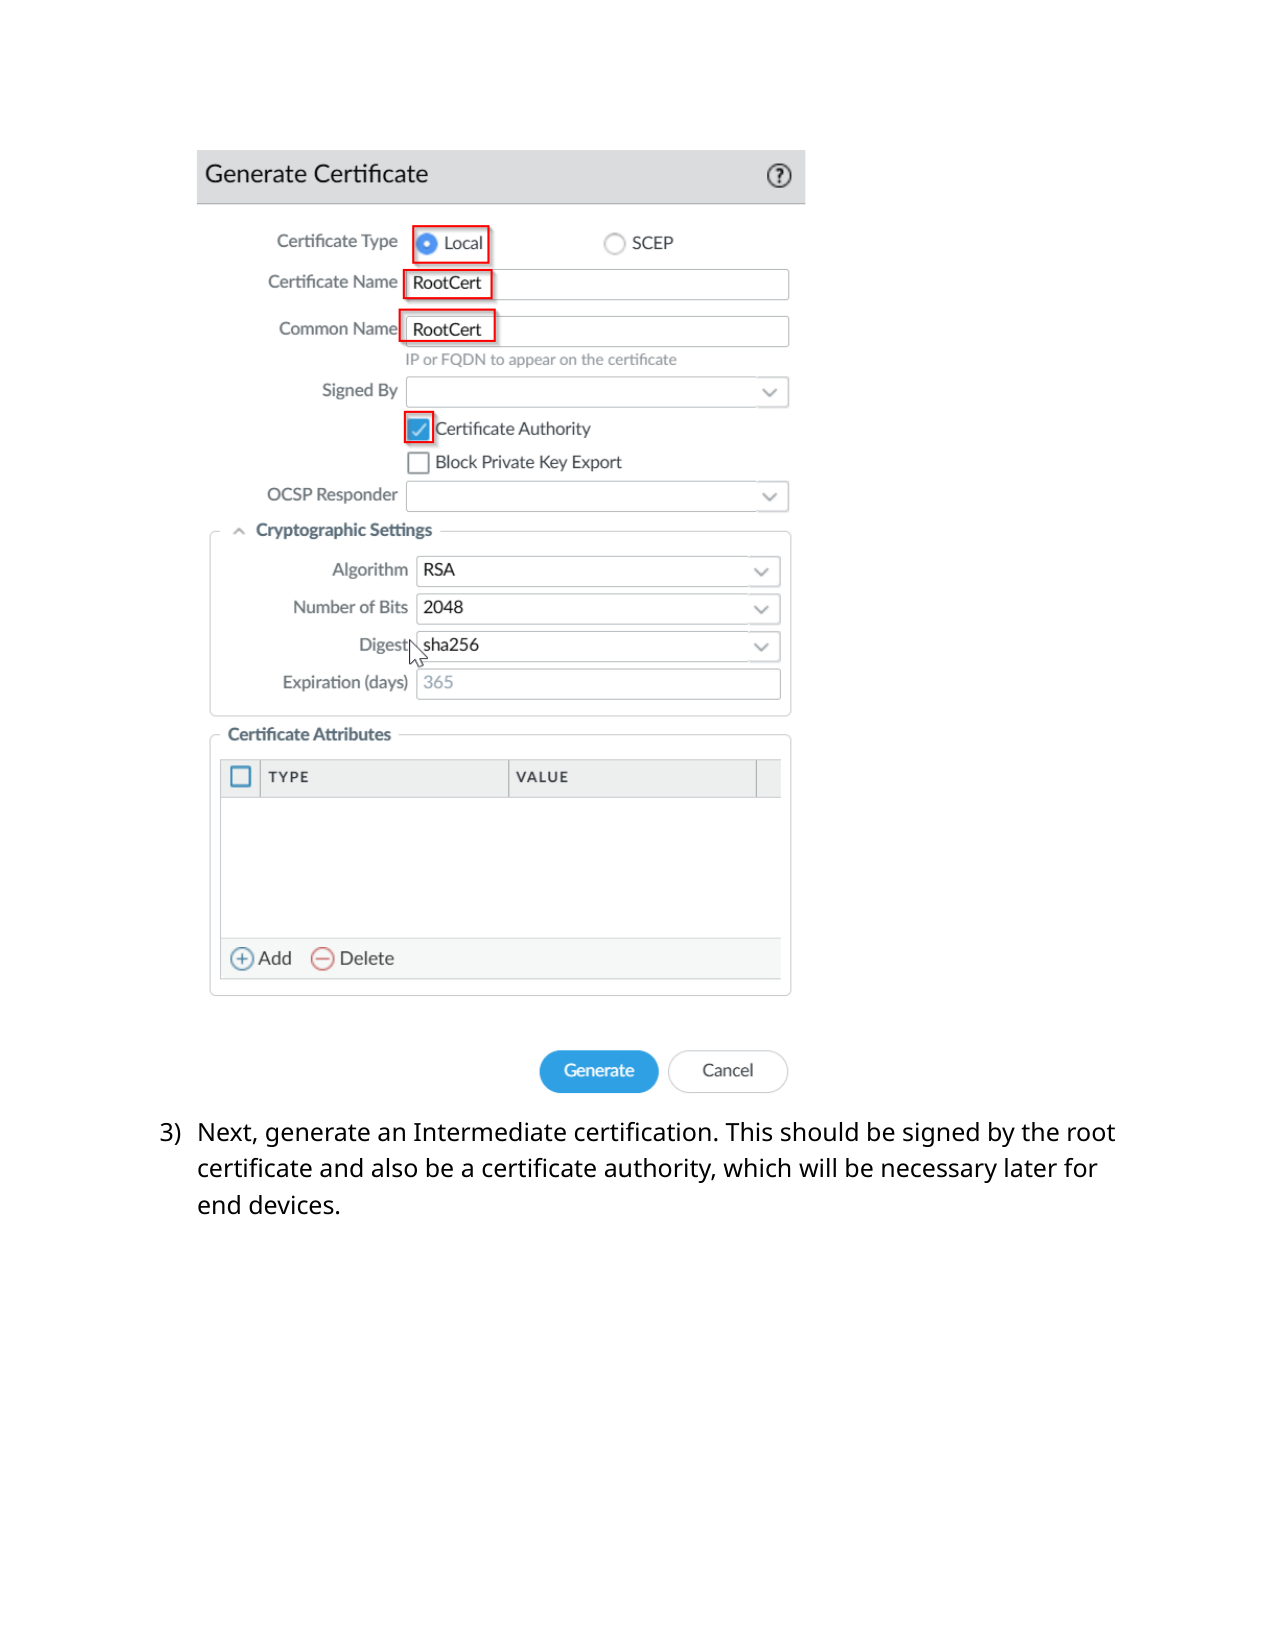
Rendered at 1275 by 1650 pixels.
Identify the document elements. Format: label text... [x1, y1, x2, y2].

picture [196, 150, 806, 1115]
list Next, generate an Intermediate certification. This should be signed by the root certificate and also be a certificate authority, which will be necessary later for end devices. [159, 1114, 1125, 1222]
